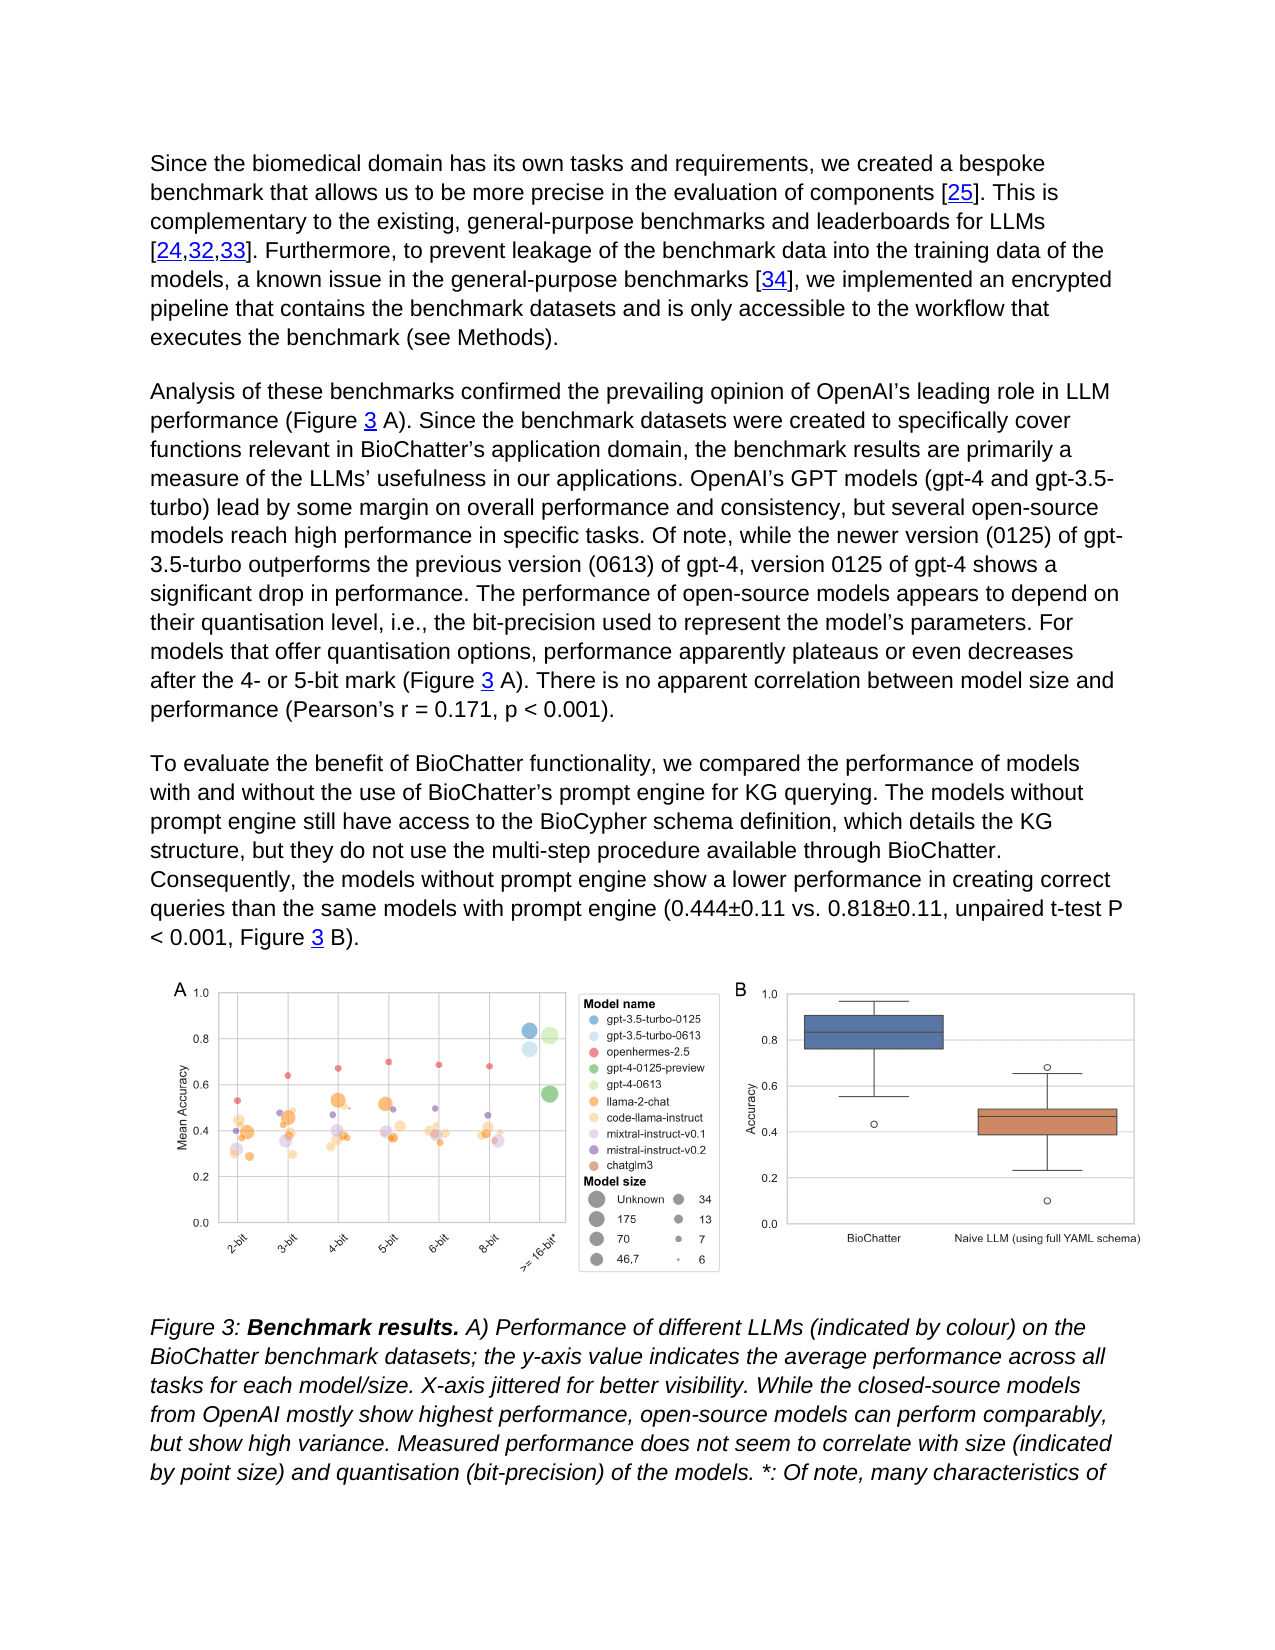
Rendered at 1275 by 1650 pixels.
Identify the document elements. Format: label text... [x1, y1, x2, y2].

text Analysis of these benchmarks confirmed the prevailing opinion of OpenAI’s leading role in LLM performance (Figure 3 A). Since the benchmark datasets were created to specifically cover functions relevant in BioChatter’s application domain, the benchmark results are primarily a measure of the LLMs’ usefulness in our applications. OpenAI’s GPT models (gpt-4 and gpt-3.5-turbo) lead by some margin on overall performance and consistency, but several open-source models reach high performance in specific tasks. Of note, while the newer version (0125) of gpt-3.5-turbo outperforms the previous version (0613) of gpt-4, version 0125 of gpt-4 shows a significant drop in performance. The performance of open-source models appears to depend on their quantisation level, i.e., the bit-precision used to represent the model’s parameters. For models that offer quantisation options, performance apparently plateaus or even decreases after the 4- or 5-bit mark (Figure 3 A). There is no apparent correlation between model size and performance (Pearson’s r = 0.171, p < 0.001). [150, 378, 1125, 723]
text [150, 1314, 1125, 1485]
text To evaluate the benefit of BioChatter functionality, we compared the performance of models with and without the use of BioChatter’s prompt engine for KG querying. The models without prompt engine still have access to the BioCypher schema definition, which details the KG structure, but they do not use the multi-step procedure available through BioChatter. Consequently, the models without prompt engine show a lower performance in creating correct queries than the same models with prompt engine (0.444±0.11 vs. 0.818±0.11, unpaired t-test P < 0.001, Figure 3 B). [150, 750, 1125, 950]
text Since the biomedical domain has its own tasks and requirements, we created a bespoke benchmark that allows us to be more precise in the evaluation of components [25]. This is complementary to the existing, general-purpose benchmarks and leaderboards for LLMs [24,32,33]. Furthermore, to prevent leakage of the benchmark data into the training data of the models, a known issue in the general-purpose benchmarks [34], we implemented an encrypted pipeline that contains the benchmark datasets and is only accessible to the workflow that executes the benchmark (see Methods). [150, 150, 1125, 350]
picture [168, 977, 1144, 1286]
